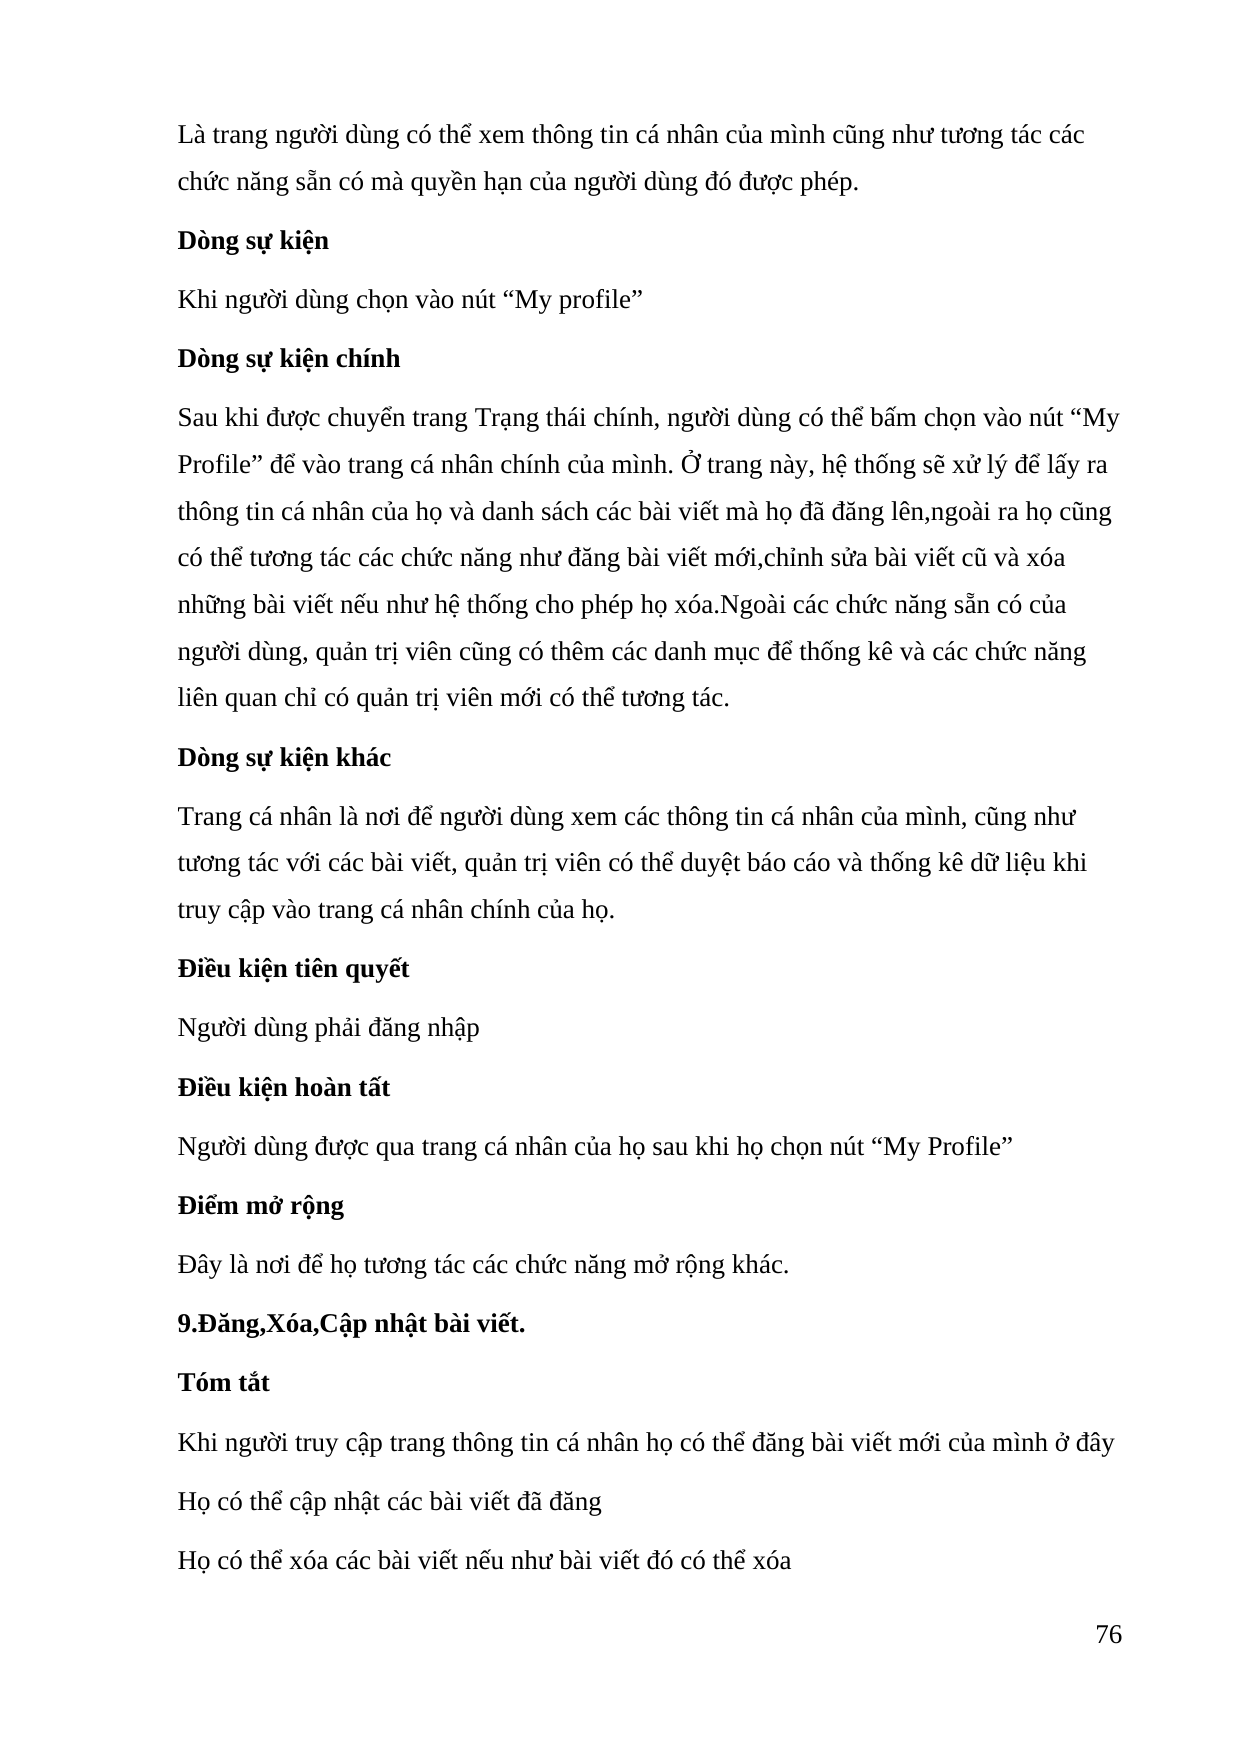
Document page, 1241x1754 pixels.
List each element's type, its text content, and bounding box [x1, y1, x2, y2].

text Đây là nơi để họ tương tác các chức năng mở rộng khác. [177, 1248, 1122, 1279]
text 9.Đăng,Xóa,Cập nhật bài viết. [177, 1307, 1122, 1338]
text Họ có thể xóa các bài viết nếu như bài viết đó có thể xóa [177, 1544, 1122, 1575]
text Dòng sự kiện [177, 224, 1122, 255]
text Người dùng được qua trang cá nhân của họ sau khi họ chọn nút “My Profile” [177, 1130, 1122, 1161]
text Điều kiện tiên quyết [177, 952, 1122, 983]
text Điều kiện hoàn tất [177, 1071, 1122, 1102]
text Tóm tắt [177, 1366, 1122, 1398]
text Họ có thể cập nhật các bài viết đã đăng [177, 1485, 1122, 1516]
text Sau khi được chuyển trang Trạng thái chính, người dùng có thể bấm chọn vào nút “My Profile” để vào trang cá nhân chính của mình. Ở trang này, hệ thống sẽ xử lý để lấy ra thông tin cá nhân của họ và danh sách các bài viết mà họ đã đăng lên,ngoài ra họ cũng có thể tương tác các chức năng như đăng bài viết mới,chỉnh sửa bài viết cũ và xóa những bài viết nếu như hệ thống cho phép họ xóa.Ngoài các chức năng sẵn có của người dùng, quản trị viên cũng có thêm các danh mục để thống kê và các chức năng liên quan chỉ có quản trị viên mới có thể tương tác. [177, 401, 1122, 713]
text Người dùng phải đăng nhập [177, 1011, 1122, 1043]
text Trang cá nhân là nơi để người dùng xem các thông tin cá nhân của mình, cũng như tương tác với các bài viết, quản trị viên có thể duyệt báo cáo và thống kê dữ liệu khi truy cập vào trang cá nhân chính của họ. [177, 800, 1122, 924]
text Khi người dùng chọn vào nút “My profile” [177, 283, 1122, 314]
text Khi người truy cập trang thông tin cá nhân họ có thể đăng bài viết mới của mình ở đây [177, 1426, 1122, 1457]
text Là trang người dùng có thể xem thông tin cá nhân của mình cũng như tương tác các chức năng sẵn có mà quyền hạn của người dùng đó được phép. [177, 118, 1122, 196]
text Dòng sự kiện chính [177, 342, 1122, 373]
text Điểm mở rộng [177, 1189, 1122, 1220]
text Dòng sự kiện khác [177, 741, 1122, 772]
